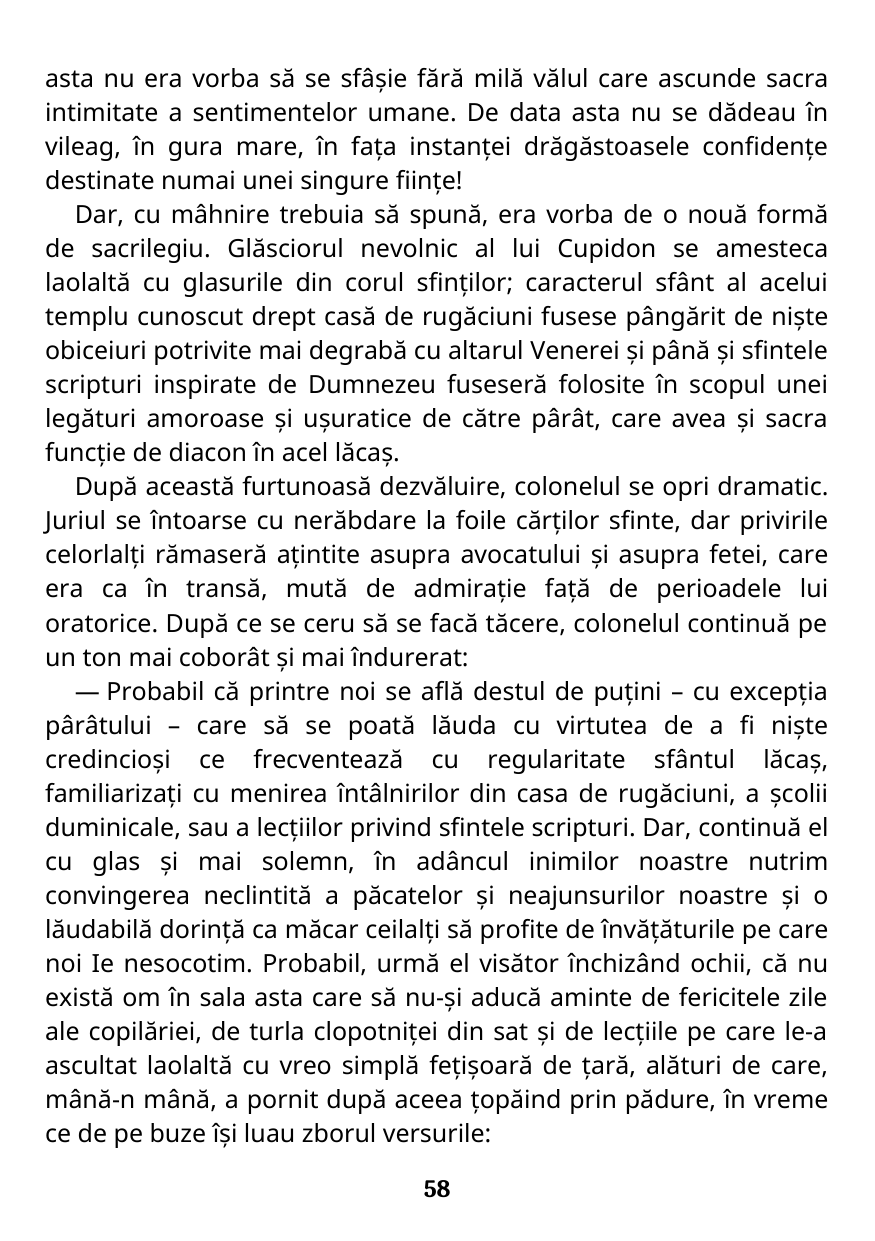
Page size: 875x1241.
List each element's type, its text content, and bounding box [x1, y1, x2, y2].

text După această furtunoasă dezvăluire, colonelul se opri dramatic. Juriul se întoarse cu nerăbdare la foile cărţilor sfinte, dar privirile celorlalţi rămaseră aţintite asupra avocatului şi asupra fetei, care era ca în transă, mută de admiraţie faţă de perioadele lui oratorice. După ce se ceru să se facă tăcere, colonelul continuă pe un ton mai coborât şi mai îndurerat: [45, 469, 829, 673]
text — Probabil că printre noi se află destul de puţini – cu excepţia pârâtului – care să se poată lăuda cu virtutea de a fi nişte credincioşi ce frecventează cu regularitate sfântul lăcaş, familiarizaţi cu menirea întâlnirilor din casa de rugăciuni, a şcolii duminicale, sau a lecţiilor privind sfintele scripturi. Dar, continuă el cu glas şi mai solemn, în adâncul inimilor noastre nutrim convingerea neclintită a păcatelor şi neajunsurilor noastre şi o lăudabilă dorinţă ca măcar ceilalţi să profite de învăţăturile pe care noi Ie nesocotim. Probabil, urmă el visător închizând ochii, că nu există om în sala asta care să nu-şi aducă aminte de fericitele zile ale copilăriei, de turla clopotniţei din sat şi de lecţiile pe care le-a ascultat laolaltă cu vreo simplă feţişoară de ţară, alături de care, mână-n mână, a pornit după aceea ţopăind prin pădure, în vreme ce de pe buze îşi luau zborul versurile: [45, 673, 829, 1150]
text Dar, cu mâhnire trebuia să spună, era vorba de o nouă formă de sacrilegiu. Glăsciorul nevolnic al lui Cupidon se amesteca laolaltă cu glasurile din corul sfinţilor; caracterul sfânt al acelui templu cunoscut drept casă de rugăciuni fusese pângărit de nişte obiceiuri potrivite mai degrabă cu altarul Venerei şi până şi sfintele scripturi inspirate de Dumnezeu fuseseră folosite în scopul unei legături amoroase şi uşuratice de către pârât, care avea şi sacra funcţie de diacon în acel lăcaş. [45, 196, 829, 469]
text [45, 60, 829, 196]
